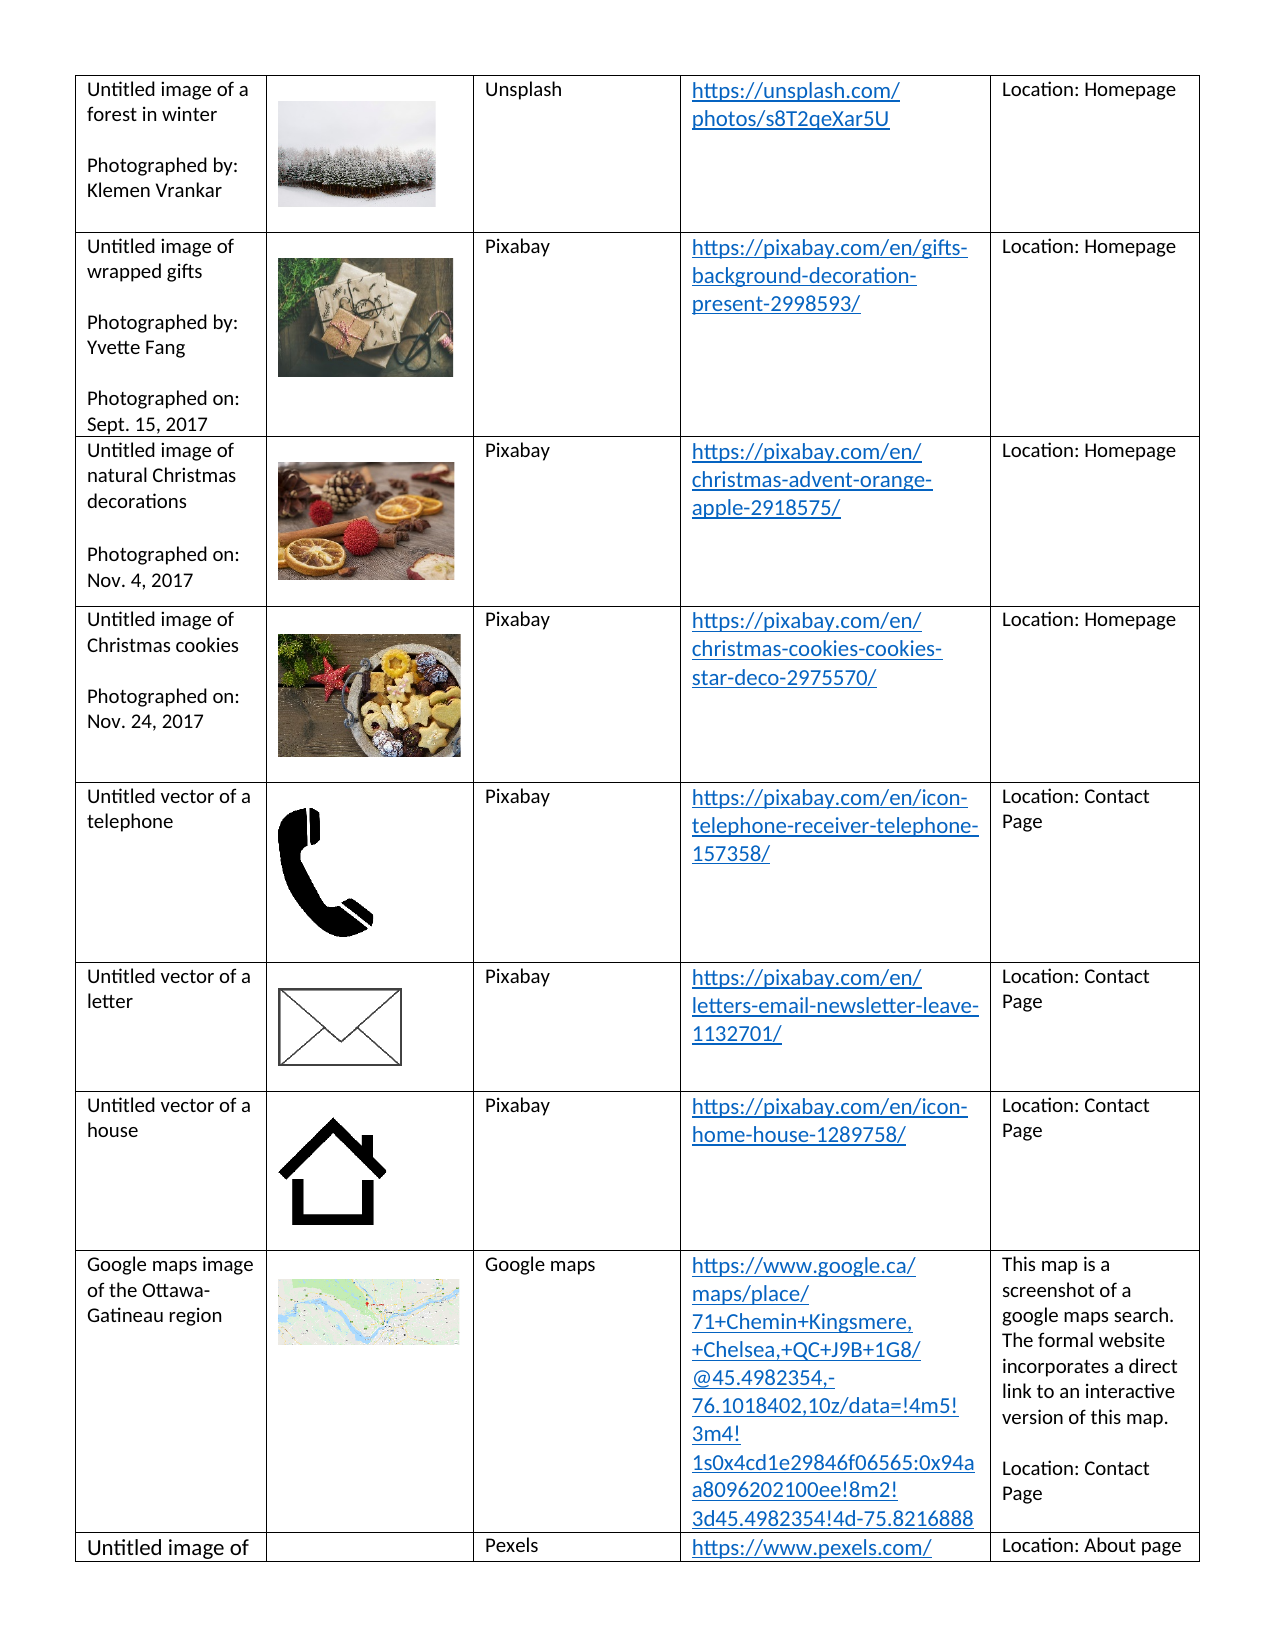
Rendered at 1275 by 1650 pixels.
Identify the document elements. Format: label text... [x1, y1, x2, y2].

picture [278, 1279, 460, 1345]
table_cell Google maps [474, 1251, 680, 1532]
table_cell Pixabay [474, 783, 680, 962]
table_cell This map is a screenshot of a google maps search. The formal website incorporates a direct link to an interactive version of this map. Location: Contact Page [991, 1251, 1199, 1532]
table_cell https://pixabay.com/en/christmas-cookies-cookies-star-deco-2975570/ [681, 607, 990, 782]
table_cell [681, 1533, 990, 1561]
table_cell [267, 1251, 473, 1532]
picture [278, 634, 461, 757]
table_cell Location: Contact Page [991, 963, 1199, 1091]
table_cell https://pixabay.com/en/letters-email-newsletter-leave-1132701/ [681, 963, 990, 1091]
table_cell Location: Homepage [991, 233, 1199, 436]
table_cell https://pixabay.com/en/icon-telephone-receiver-telephone-157358/ [681, 783, 990, 962]
table_cell [267, 1092, 473, 1250]
table_cell Google maps image of the Ottawa-Gatineau region [76, 1251, 266, 1532]
table_cell [267, 607, 473, 782]
picture [278, 462, 455, 580]
picture [278, 258, 454, 377]
table_cell [267, 783, 473, 962]
table_cell Location: Homepage [991, 437, 1199, 606]
table_cell Pexels [474, 1533, 680, 1561]
table_cell https://www.google.ca/maps/place/71+Chemin+Kingsmere,+Chelsea,+QC+J9B+1G8/@45.4982354,-76.1018402,10z/data=!4m5!3m4!1s0x4cd1e29846f06565:0x94aa8096202100ee!8m2!3d45.4982354!4d-75.8216888 [681, 1251, 990, 1532]
table_cell Unsplash [474, 76, 680, 232]
table_cell Location: Homepage [991, 607, 1199, 782]
table_cell Pixabay [474, 607, 680, 782]
table_cell Untitled vector of a letter [76, 963, 266, 1091]
picture [278, 988, 402, 1066]
table_cell Untitled image of a forest in winter Photographed by: Klemen Vrankar [76, 76, 266, 232]
table_cell https://unsplash.com/photos/s8T2qeXar5U [681, 76, 990, 232]
picture [278, 808, 374, 937]
table_cell Untitled vector of a house [76, 1092, 266, 1250]
table_cell https://pixabay.com/en/christmas-advent-orange-apple-2918575/ [681, 437, 990, 606]
table_cell [267, 1533, 473, 1561]
table_cell [267, 233, 473, 436]
table_cell [267, 963, 473, 1091]
table_cell Location: Contact Page [991, 783, 1199, 962]
table_cell Untitled image of natural Christmas decorations Photographed on: Nov. 4, 2017 [76, 437, 266, 606]
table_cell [76, 1533, 266, 1561]
table_cell Location: Contact Page [991, 1092, 1199, 1250]
table_cell Pixabay [474, 1092, 680, 1250]
picture [278, 1117, 387, 1225]
table_cell Untitled vector of a telephone [76, 783, 266, 962]
picture [278, 101, 436, 207]
table_cell [267, 76, 473, 232]
table_cell [267, 437, 473, 606]
table_cell Untitled image of Christmas cookies Photographed on: Nov. 24, 2017 [76, 607, 266, 782]
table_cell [991, 1533, 1199, 1561]
table_cell https://pixabay.com/en/icon-home-house-1289758/ [681, 1092, 990, 1250]
table_cell https://pixabay.com/en/gifts-background-decoration-present-2998593/ [681, 233, 990, 436]
table_cell Pixabay [474, 963, 680, 1091]
table_cell Location: Homepage [991, 76, 1199, 232]
table_cell Untitled image of wrapped gifts Photographed by: Yvette Fang Photographed on: Sept. 15, 2017 [76, 233, 266, 436]
table_cell Pixabay [474, 233, 680, 436]
table_cell Pixabay [474, 437, 680, 606]
